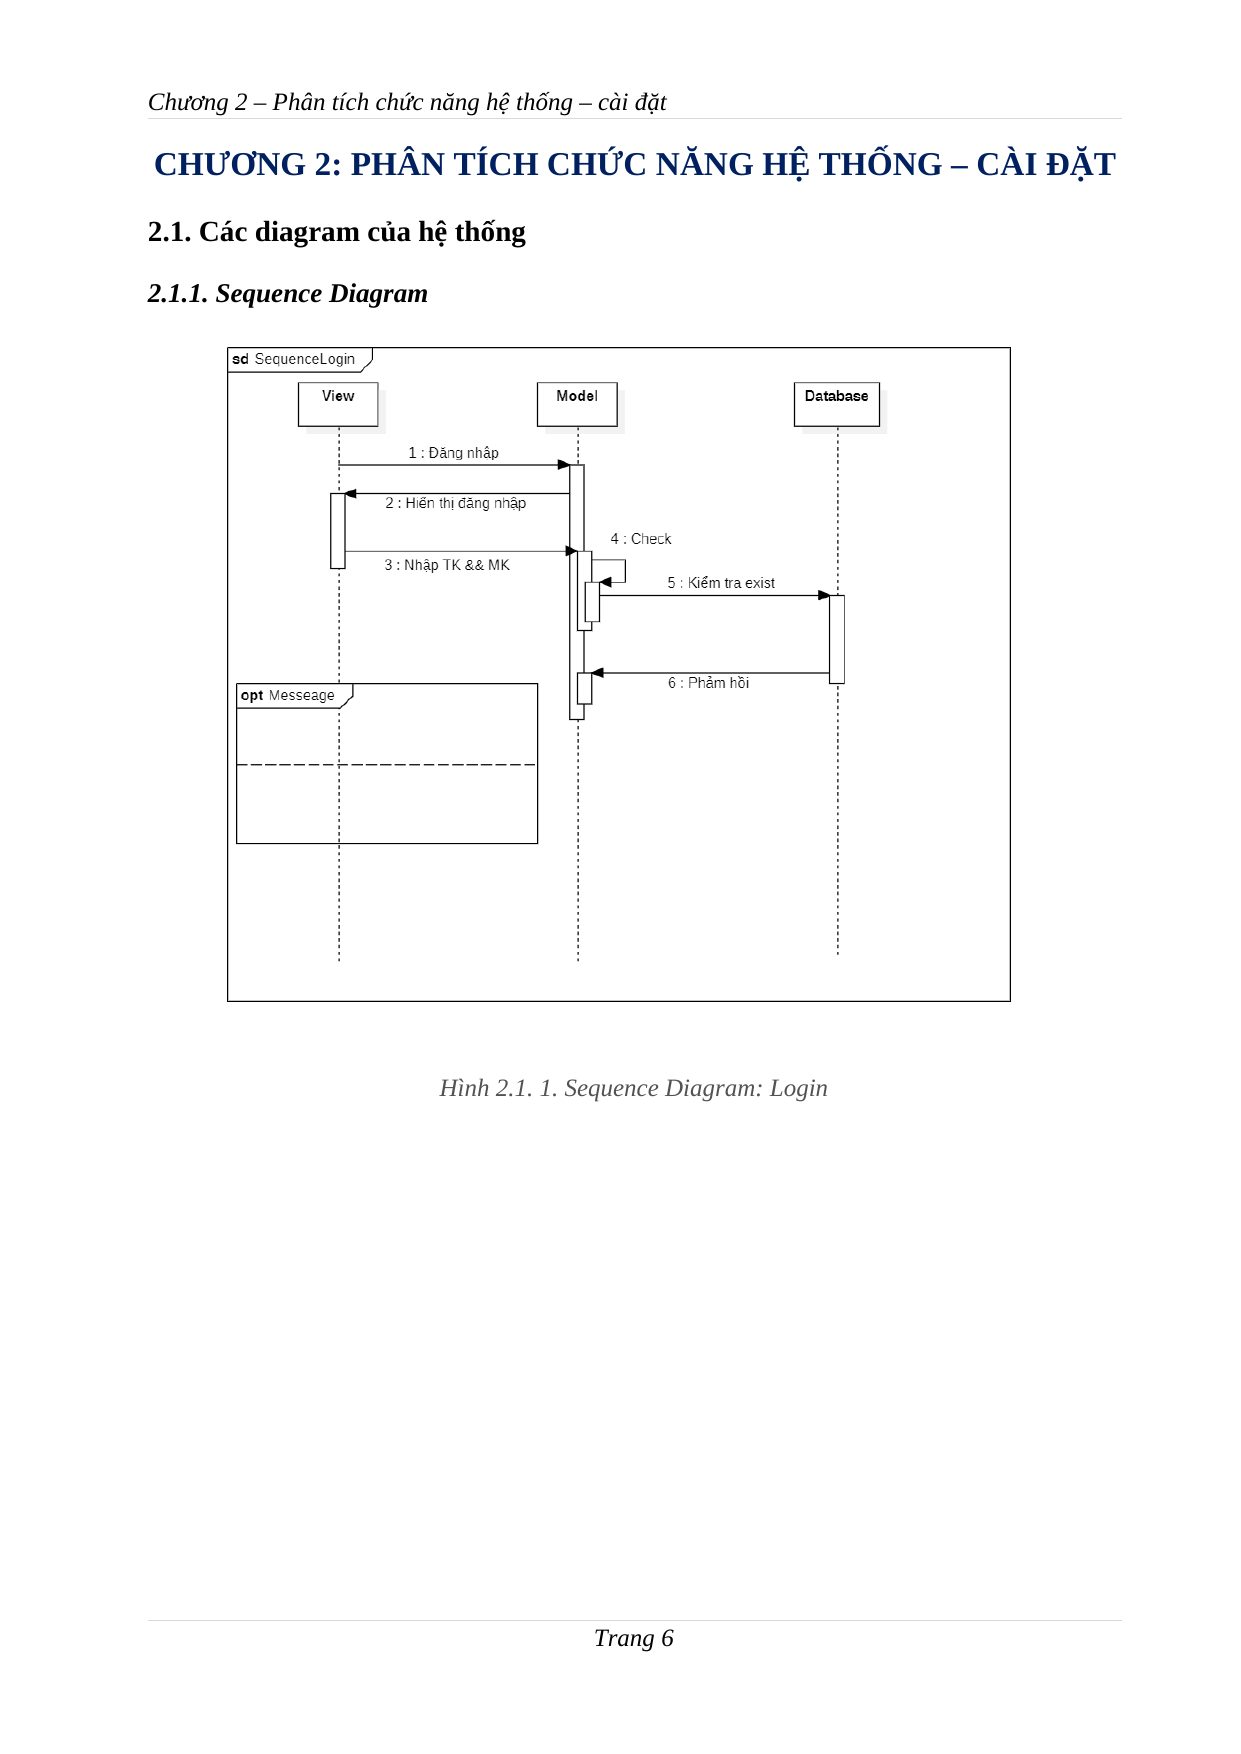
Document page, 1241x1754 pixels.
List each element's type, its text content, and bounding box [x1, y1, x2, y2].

picture [216, 336, 1054, 1045]
subtitle Các diagram của hệ thống [148, 214, 1122, 248]
subtitle Sequence Diagram [148, 277, 1122, 308]
text Hình 2.1. 1. Sequence Diagram: Login [148, 1073, 1122, 1102]
subtitle PHÂN TÍCH CHỨC NĂNG HỆ THỐNG – CÀI ĐẶT [148, 144, 1122, 183]
